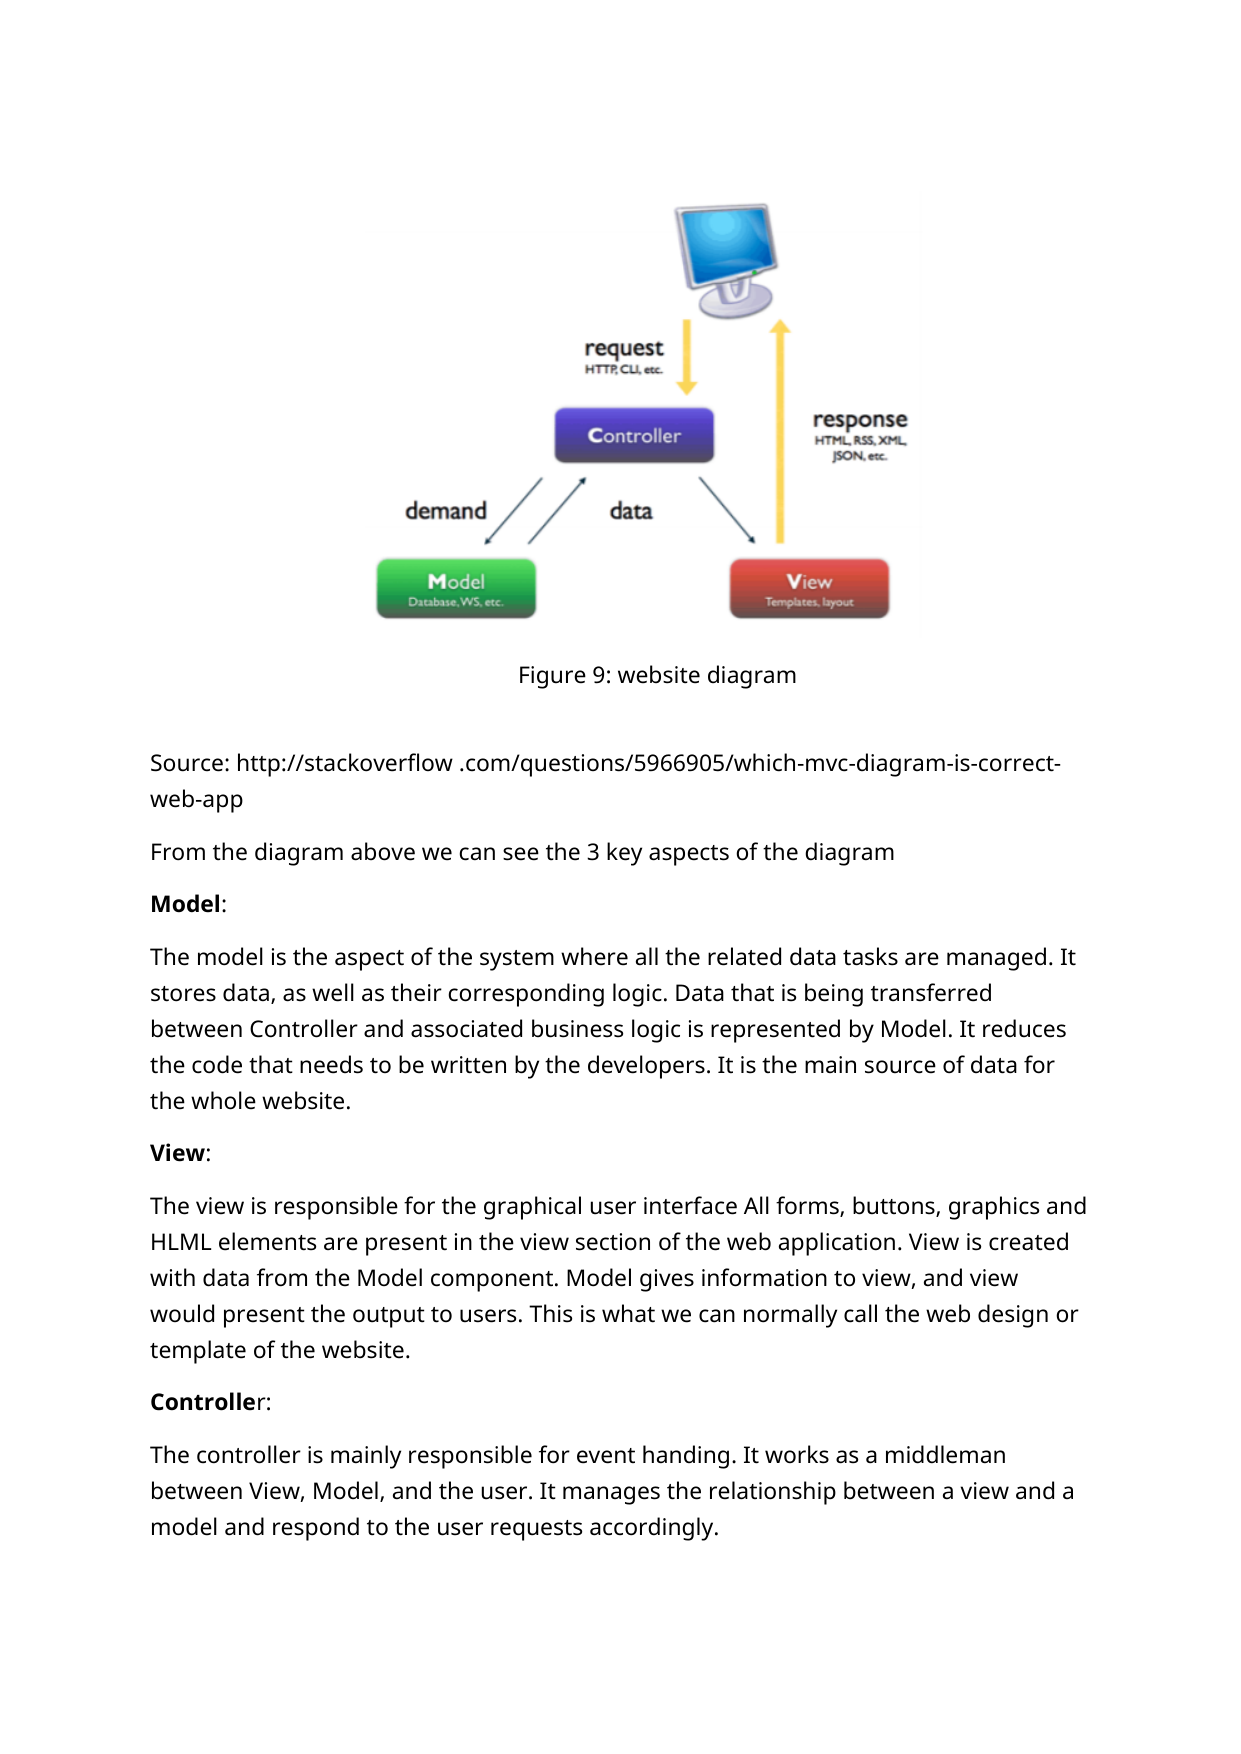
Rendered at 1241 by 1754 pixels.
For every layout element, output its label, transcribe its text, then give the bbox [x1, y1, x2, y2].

text Controller: [150, 1386, 1090, 1417]
text The view is responsible for the graphical user interface All forms, buttons, graphics and HLML elements are present in the view section of the web application. View is created with data from the Model component. Model gives information to view, and view would present the output to users. This is what we can normally call the web design or template of the website. [150, 1190, 1090, 1365]
text From the diagram above we can see the 3 key aspects of the diagram [150, 836, 1090, 867]
text View: [150, 1137, 1090, 1168]
text Source: http://stackoverflow .com/questions/5966905/which-mvc-diagram-is-correct-web-app [150, 747, 1090, 814]
text Model: [150, 888, 1090, 919]
text The controller is mainly responsible for event handing. It works as a middleman between View, Model, and the user. It manages the relationship between a view and a model and respond to the user requests accordingly. [150, 1439, 1090, 1542]
text The model is the aspect of the system where all the related data tasks are managed. It stores data, as well as their corresponding logic. Data that is being transferred between Controller and associated business logic is represented by Model. It reduces the code that needs to be written by the developers. It is the main source of data for the whole website. [150, 941, 1090, 1116]
picture [294, 181, 1040, 638]
